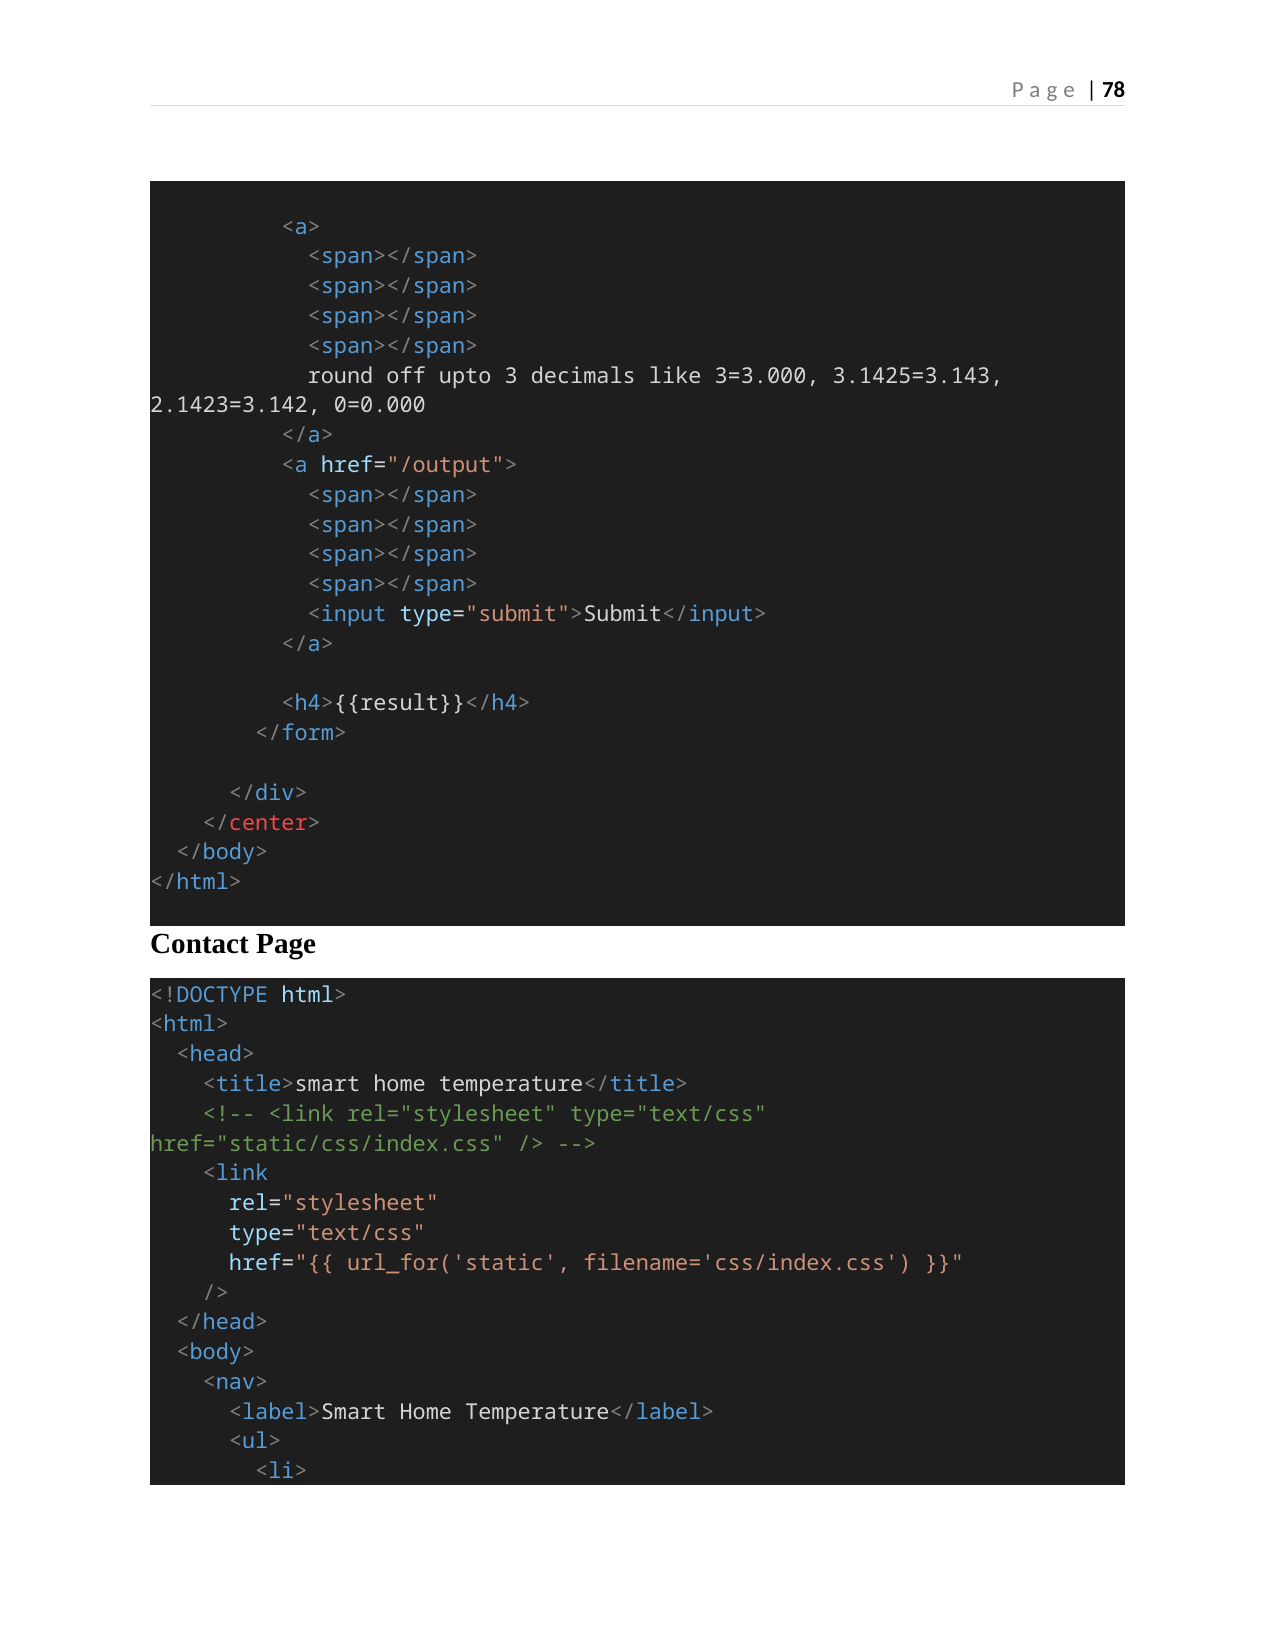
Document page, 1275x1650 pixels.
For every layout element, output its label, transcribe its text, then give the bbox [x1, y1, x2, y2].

text <nav> [150, 1366, 1125, 1396]
text </form> [150, 717, 1125, 747]
text <span></span> [150, 241, 1125, 270]
text <span></span> [150, 509, 1125, 538]
text <html> [150, 1008, 1125, 1038]
text round off upto 3 decimals like 3=3.000, 3.1425=3.143, 2.1423=3.142, 0=0.000 [150, 360, 1125, 419]
text </head> [150, 1306, 1125, 1336]
text /> [150, 1276, 1125, 1306]
text <span></span> [150, 270, 1125, 300]
text <input type="submit">Submit</input> [150, 598, 1125, 628]
text </div> [150, 777, 1125, 807]
text <!DOCTYPE html> [150, 978, 1125, 1008]
text <li> [150, 1455, 1125, 1485]
text <title>smart home temperature</title> [150, 1068, 1125, 1098]
text </html> [150, 866, 1125, 896]
text <h4>{{result}}</h4> [150, 687, 1125, 717]
text <label>Smart Home Temperature</label> [150, 1396, 1125, 1425]
text <span></span> [150, 479, 1125, 509]
text <ul> [150, 1425, 1125, 1455]
text <body> [150, 1336, 1125, 1366]
text </body> [150, 836, 1125, 866]
text rel="stylesheet" [150, 1187, 1125, 1217]
text <head> [150, 1038, 1125, 1068]
text href="{{ url_for('static', filename='css/index.css') }}" [150, 1247, 1125, 1276]
text </a> [150, 419, 1125, 449]
text type="text/css" [150, 1217, 1125, 1247]
text <a href="/output"> [150, 449, 1125, 479]
text Contact Page [150, 926, 1125, 959]
text <span></span> [150, 538, 1125, 568]
text <span></span> [150, 330, 1125, 360]
text <!-- <link rel="stylesheet" type="text/css" href="static/css/index.css" /> --> [150, 1098, 1125, 1157]
text </center> [150, 807, 1125, 836]
text <a> [150, 211, 1125, 241]
text <span></span> [150, 568, 1125, 598]
text <span></span> [150, 300, 1125, 330]
text <link [150, 1157, 1125, 1187]
text </a> [150, 628, 1125, 658]
